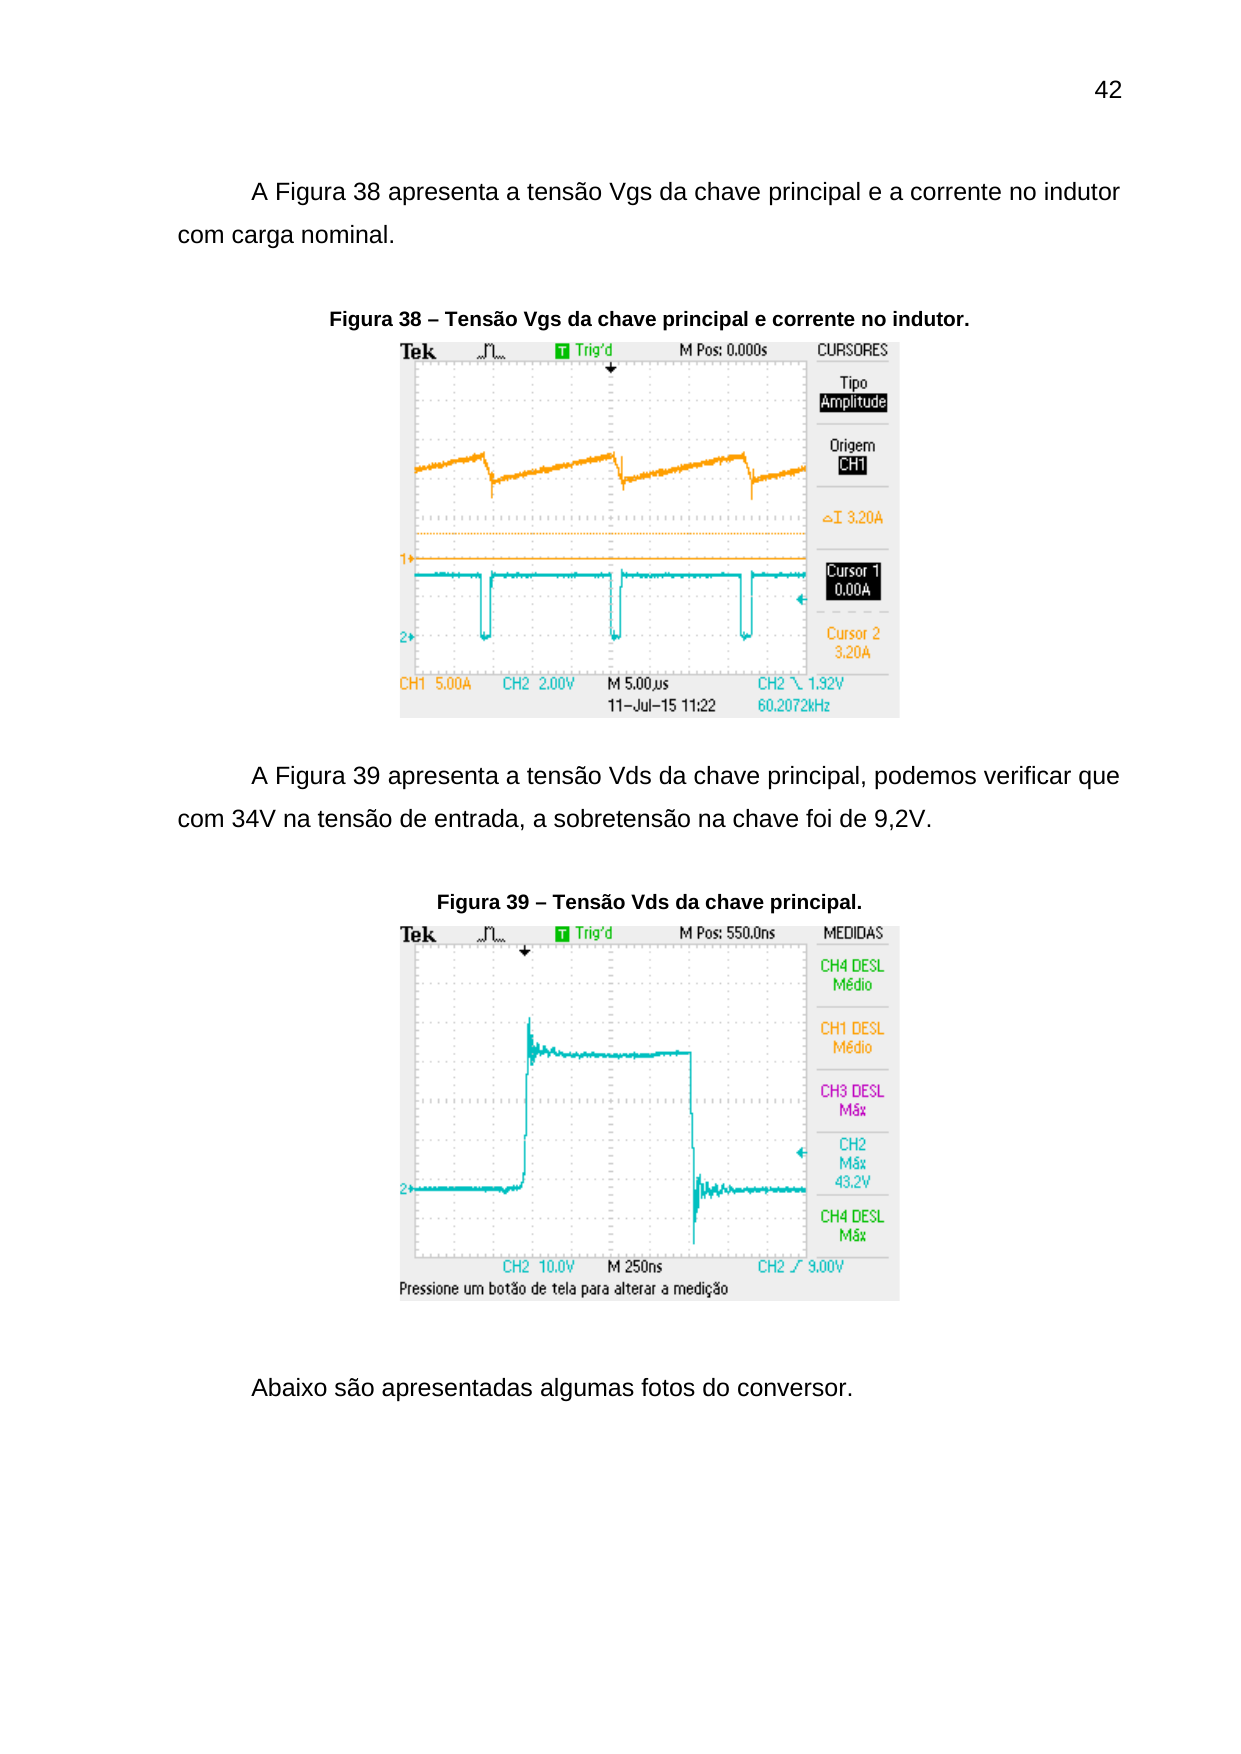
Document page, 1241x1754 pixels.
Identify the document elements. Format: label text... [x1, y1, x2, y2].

text Figura 38 – Tensão Vgs da chave principal e corrente no indutor. [177, 307, 1122, 331]
text Abaixo são apresentadas algumas fotos do conversor. [177, 1373, 1122, 1402]
text A Figura 39 apresenta a tensão Vds da chave principal, podemos verificar que com 34V na tensão de entrada, a sobretensão na chave foi de 9,2V. [177, 761, 1122, 832]
text A Figura 38 apresenta a tensão Vgs da chave principal e a corrente no indutor com carga nominal. [177, 177, 1122, 249]
picture [399, 342, 900, 718]
text Figura 39 – Tensão Vds da chave principal. [177, 890, 1122, 914]
picture [399, 926, 900, 1301]
